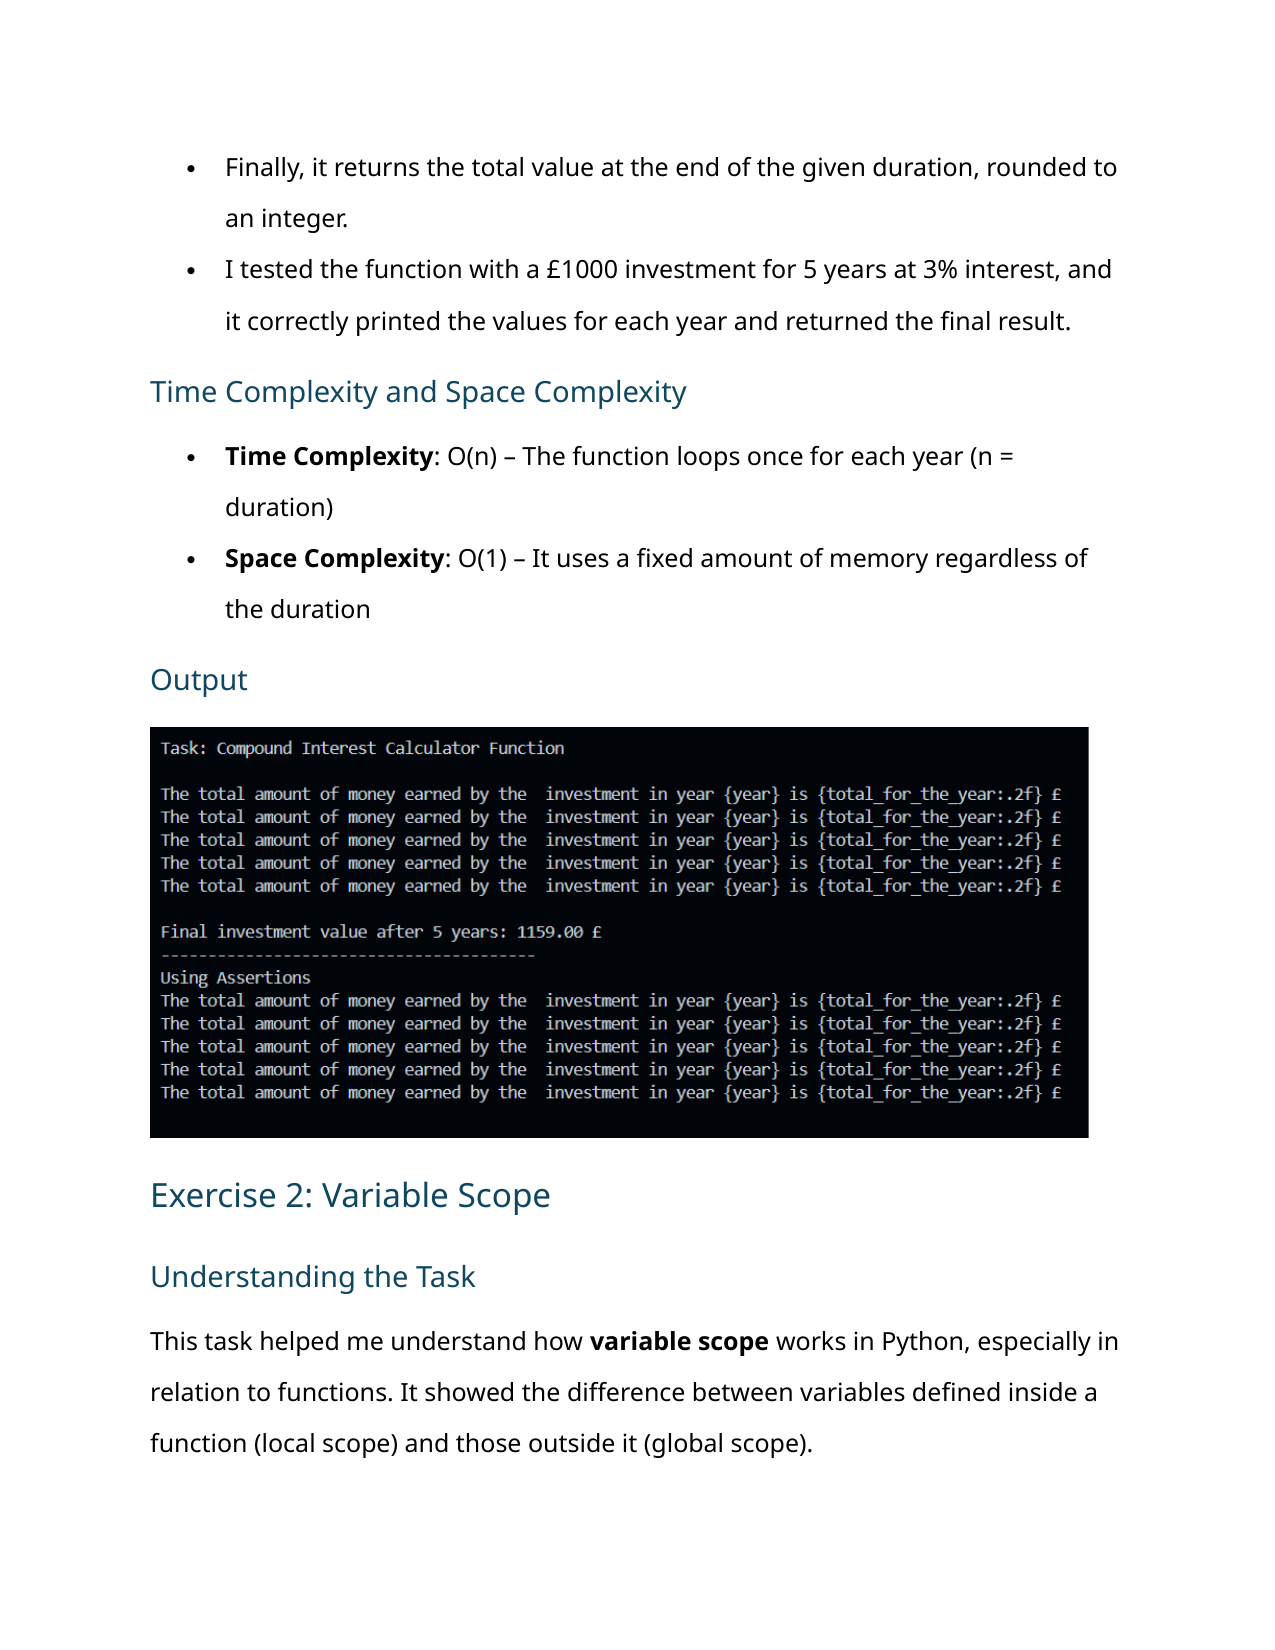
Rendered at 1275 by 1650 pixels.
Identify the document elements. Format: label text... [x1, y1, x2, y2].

subtitle Understanding the Task [150, 1256, 1125, 1296]
list Space Complexity: O(1) – It uses a fixed amount of memory regardless of the duration [187, 541, 1125, 626]
text This task helped me understand how variable scope works in Python, especially in relation to functions. It showed the difference between variables defined inside a function (local scope) and those outside it (global scope). [150, 1324, 1125, 1460]
picture [150, 727, 1089, 1138]
subtitle Output [150, 659, 1125, 699]
list I tested the function with a £1000 investment for 5 years at 3% interest, and it correctly printed the values for each year and returned the final result. [187, 252, 1125, 337]
list Finally, it returns the total value at the end of the given duration, rounded to an integer. [187, 150, 1125, 235]
subtitle Exercise 2: Variable Scope [150, 1171, 1125, 1217]
subtitle Time Complexity and Space Complexity [150, 371, 1125, 411]
list Time Complexity: O(n) – The function loops once for each year (n = duration) [187, 439, 1125, 524]
